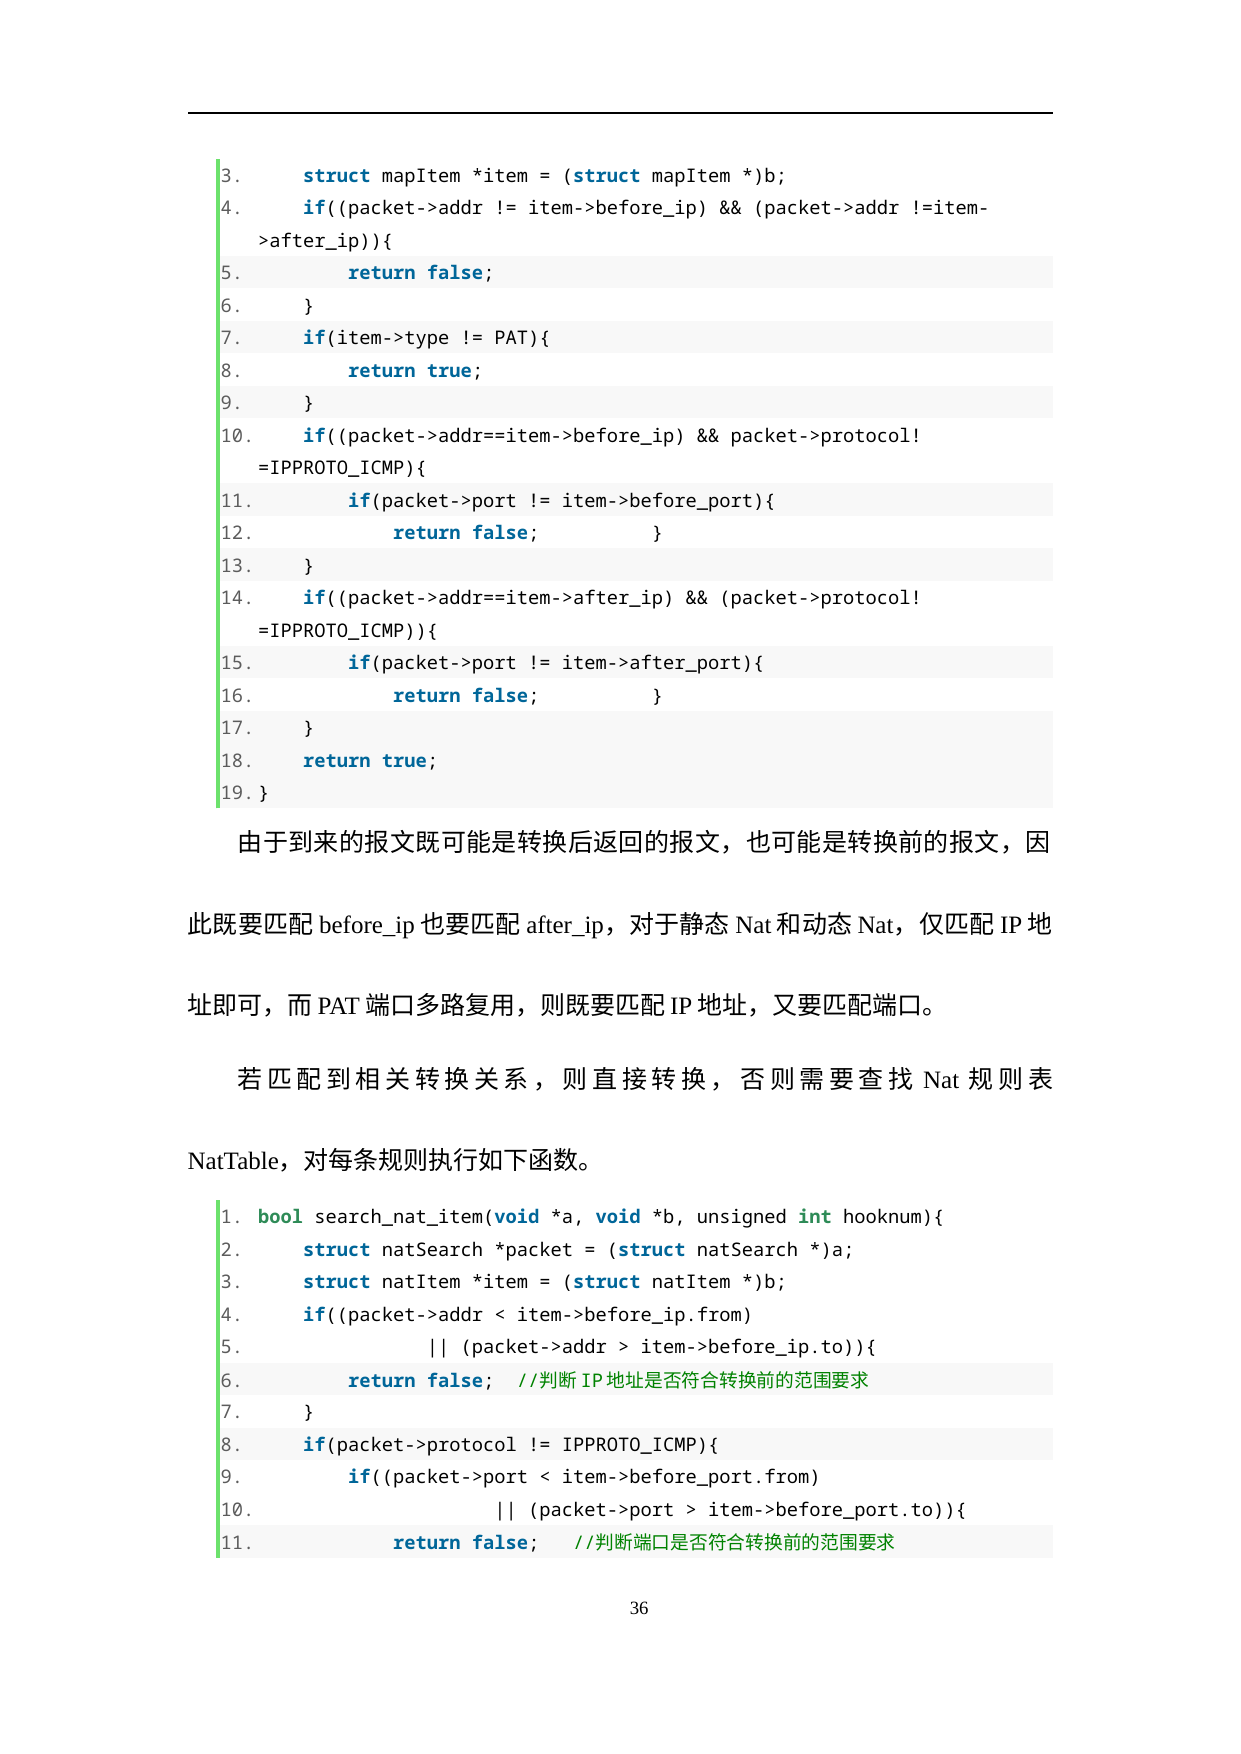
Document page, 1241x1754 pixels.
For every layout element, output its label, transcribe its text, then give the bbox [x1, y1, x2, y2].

list return false; } [220, 516, 1053, 548]
list } [220, 711, 1053, 743]
list return false; [220, 256, 1053, 288]
text 若匹配到相关转换关系，则直接转换，否则需要查找Nat规则表NatTable，对每条规则执行如下函数。 [187, 1045, 1053, 1191]
text 由于到来的报文既可能是转换后返回的报文，也可能是转换前的报文，因此既要匹配before_ip也要匹配after_ip，对于静态Nat和动态Nat，仅匹配IP地址即可，而PAT端口多路复用，则既要匹配IP地址，又要匹配端口。 [187, 808, 1053, 1036]
list struct natItem *item = (struct natItem *)b; [220, 1265, 1053, 1298]
list if(packet->port != item->before_port){ [220, 483, 1053, 516]
list if(packet->port != item->after_port){ [220, 646, 1053, 678]
list if((packet->addr < item->before_ip.from) [220, 1298, 1053, 1330]
list struct mapItem *item = (struct mapItem *)b; [216, 158, 1053, 191]
list if(packet->protocol != IPPROTO_ICMP){ [220, 1428, 1053, 1460]
list if((packet->addr==item->before_ip) && packet->protocol!=IPPROTO_ICMP){ [220, 418, 1053, 483]
list bool search_nat_item(void *a, void *b, unsigned int hooknum){ [220, 1200, 1053, 1233]
list } [220, 776, 1053, 808]
list return false; } [220, 678, 1053, 711]
list if((packet->port < item->before_port.from) [220, 1460, 1053, 1493]
list return false; //判断端口是否符合转换前的范围要求 [220, 1525, 1053, 1558]
list return true; [220, 353, 1053, 386]
list || (packet->addr > item->before_ip.to)){ [220, 1330, 1053, 1363]
list return true; [220, 743, 1053, 776]
list if((packet->addr != item->before_ip) && (packet->addr !=item->after_ip)){ [220, 191, 1053, 256]
list if((packet->addr==item->after_ip) && (packet->protocol!=IPPROTO_ICMP)){ [220, 581, 1053, 646]
list } [220, 288, 1053, 321]
list } [220, 548, 1053, 581]
list return false; //判断IP地址是否符合转换前的范围要求 [220, 1363, 1053, 1395]
list struct natSearch *packet = (struct natSearch *)a; [220, 1233, 1053, 1265]
list } [220, 386, 1053, 418]
list || (packet->port > item->before_port.to)){ [220, 1493, 1053, 1525]
list if(item->type != PAT){ [220, 321, 1053, 353]
list } [220, 1395, 1053, 1428]
